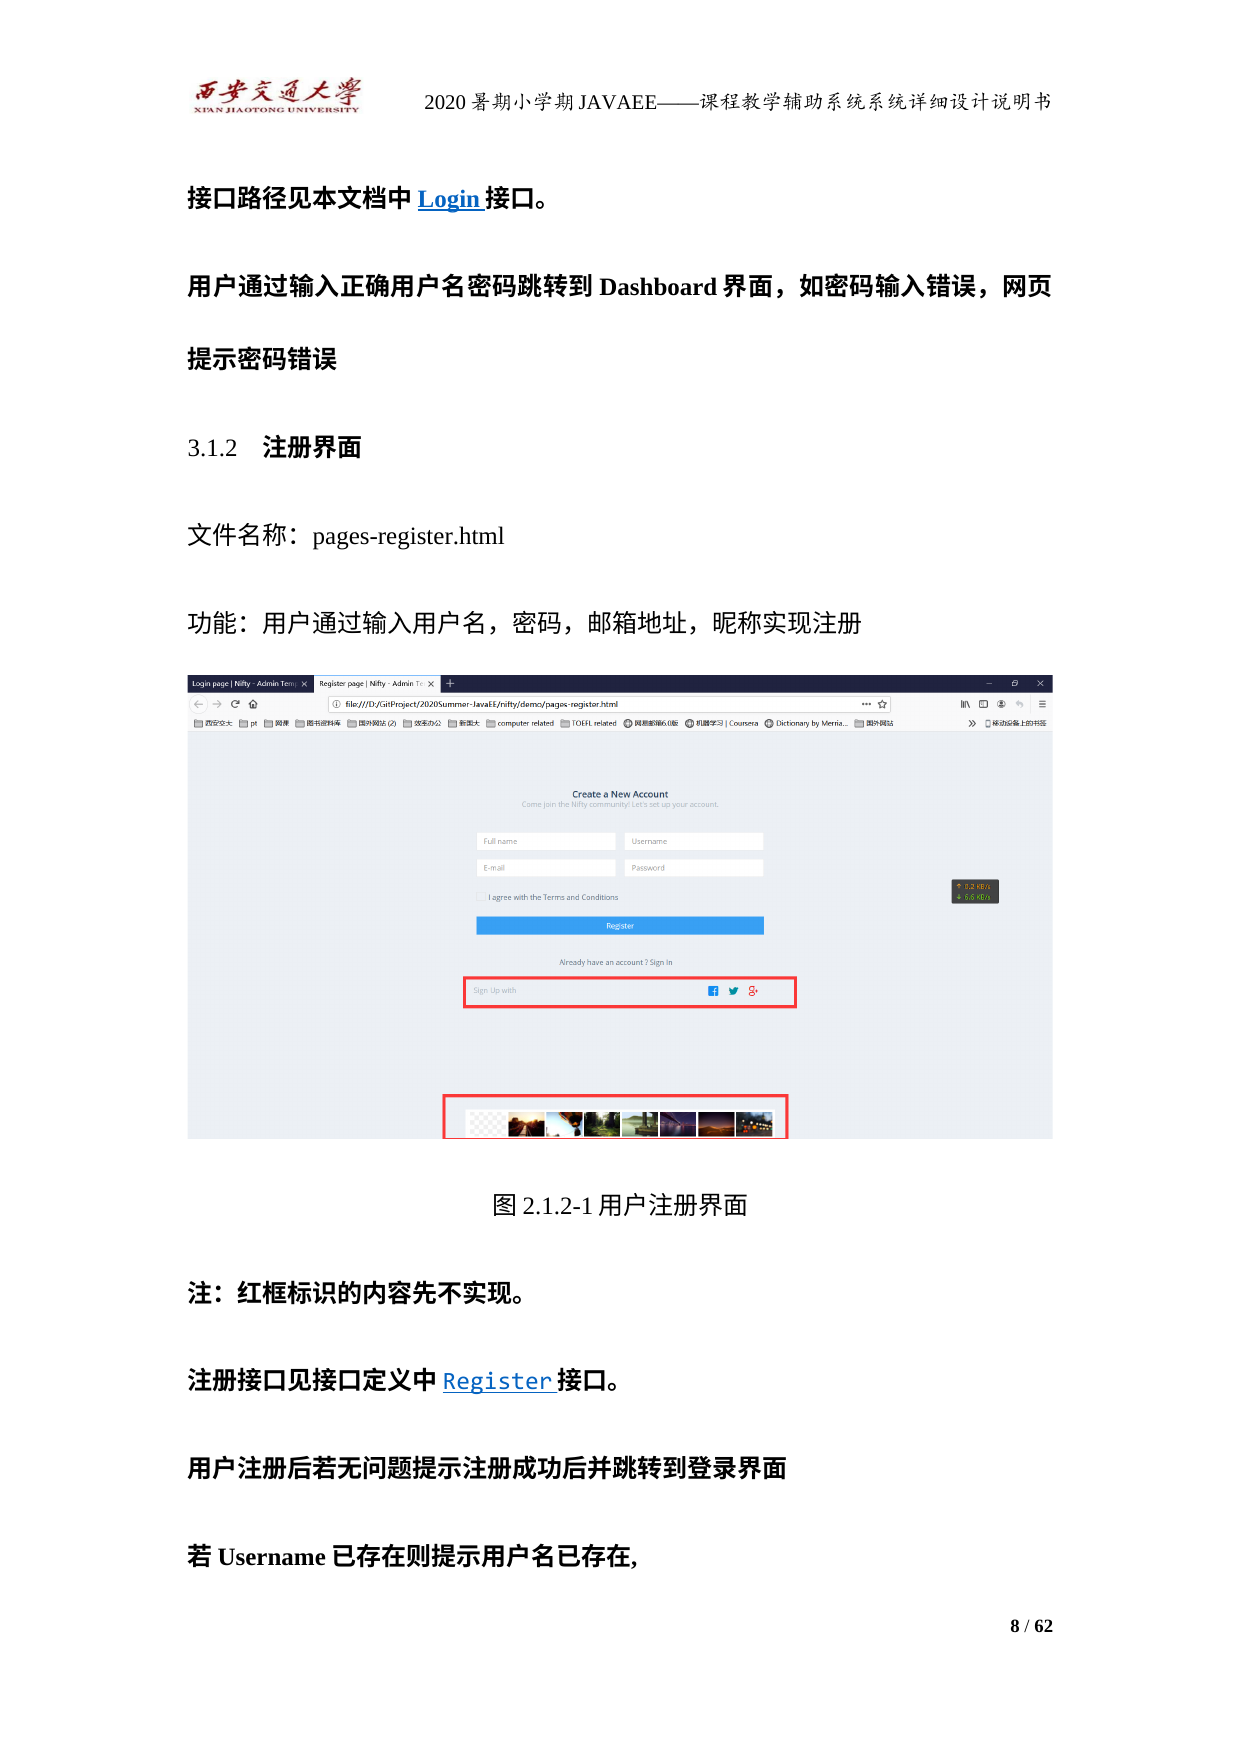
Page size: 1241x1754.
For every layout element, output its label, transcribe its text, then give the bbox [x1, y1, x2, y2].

text 文件名称：pages-register.html [187, 499, 1053, 567]
subtitle 注册界面 [187, 412, 1053, 480]
text 用户通过输入正确用户名密码跳转到Dashboard界面，如密码输入错误，网页提示密码错误 [187, 251, 1053, 392]
text 图2.1.2-1用户注册界面 [187, 1169, 1053, 1237]
text 若Username已存在则提示用户名已存在, [187, 1520, 1053, 1588]
text 用户注册后若无问题提示注册成功后并跳转到登录界面 [187, 1433, 1053, 1501]
text 功能：用户通过输入用户名，密码，邮箱地址，昵称实现注册 [187, 587, 1053, 655]
picture [189, 77, 364, 114]
text 注册接口见接口定义中Register接口。 [187, 1345, 1053, 1413]
text 接口路径见本文档中Login接口。 [187, 163, 1053, 231]
picture [187, 675, 1053, 1139]
text 注：红框标识的内容先不实现。 [187, 1257, 1053, 1325]
